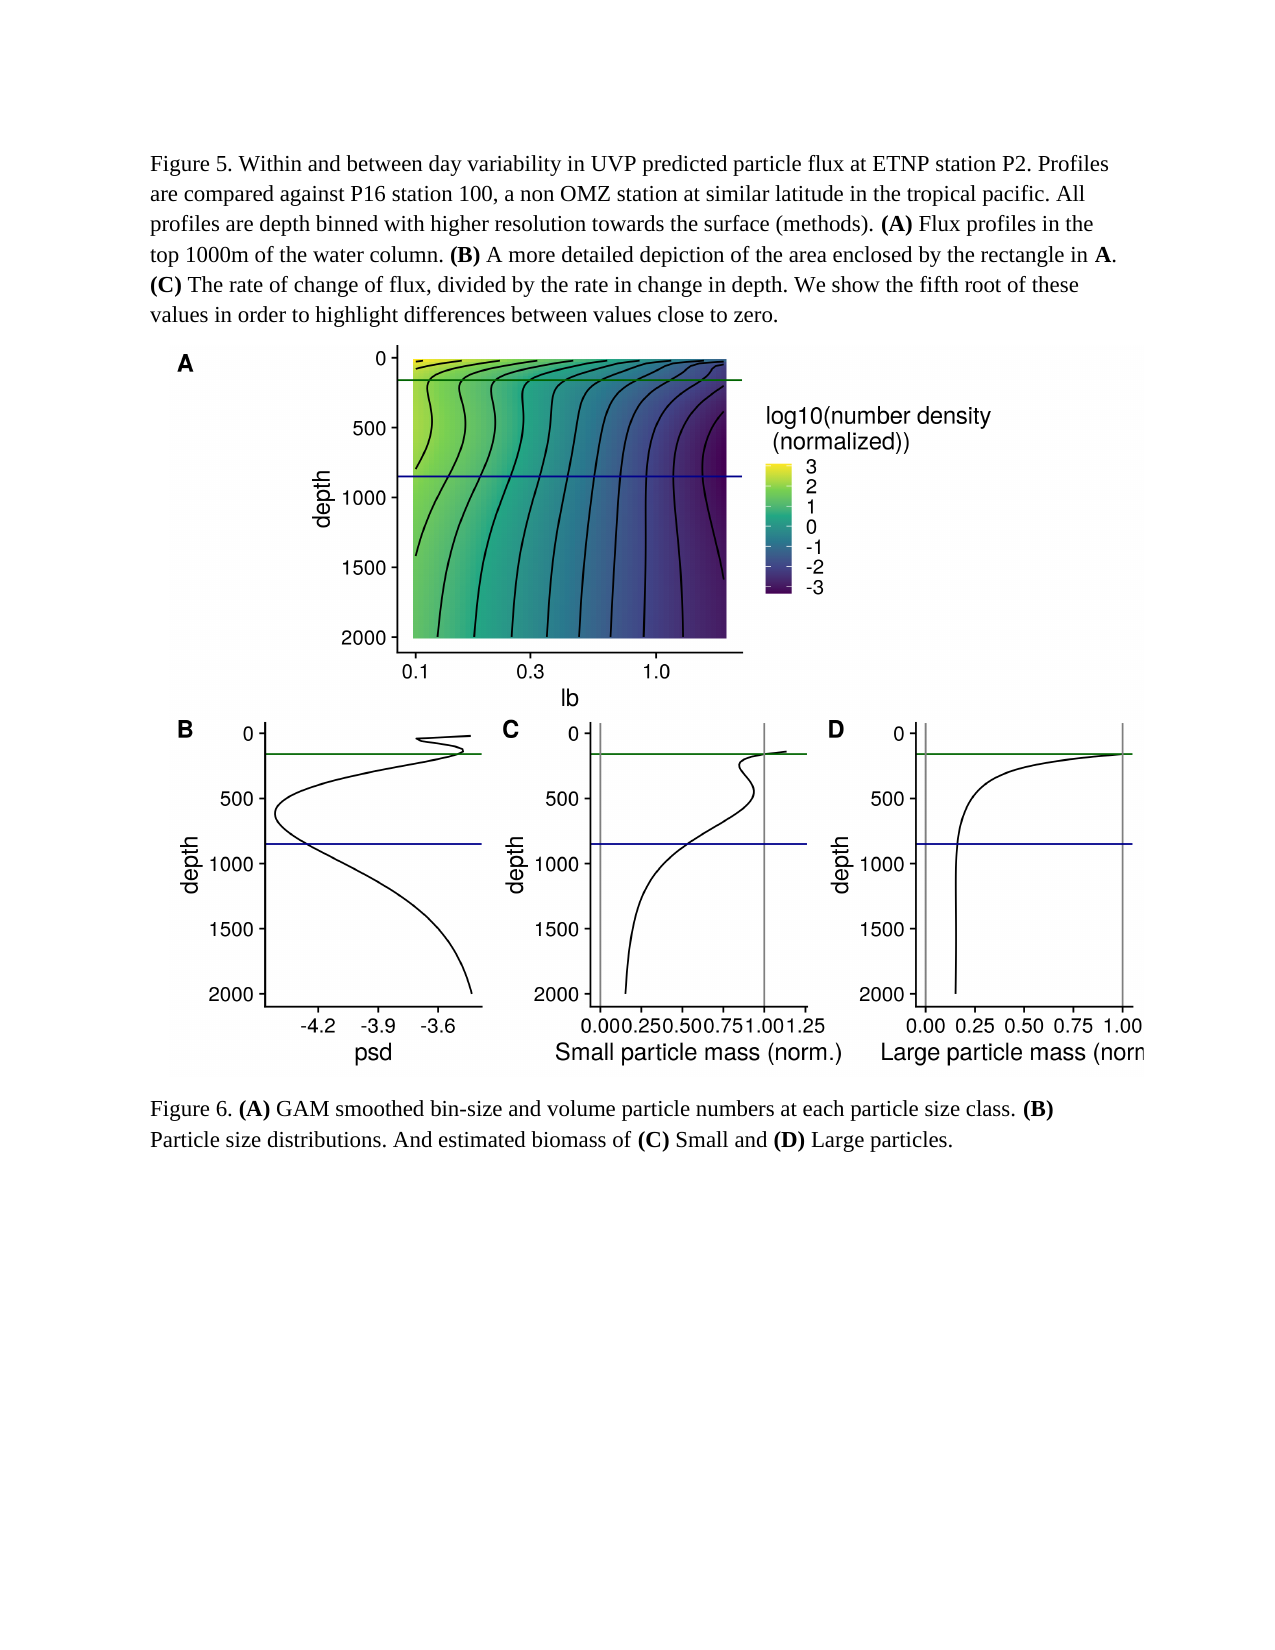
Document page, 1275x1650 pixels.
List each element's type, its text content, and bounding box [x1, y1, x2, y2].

text Figure 6. (A) GAM smoothed bin-size and volume particle numbers at each particle size class. (B) Particle size distributions. And estimated biomass of (C) Small and (D) Large particles. [150, 1096, 1125, 1152]
text Figure 5. Within and between day variability in UVP predicted particle flux at ETNP station P2. Profiles are compared against P16 station 100, a non OMZ station at similar latitude in the tropical pacific. All profiles are depth binned with higher resolution towards the surface (methods). (A) Flux profiles in the top 1000m of the water column. (B) A more detailed depiction of the area enclosed by the rectangle in A. (C) The rate of change of flux, divided by the rate in change in depth. We show the fifth root of these values in order to highlight differences between values close to zero. [150, 150, 1125, 327]
picture [168, 345, 1144, 1077]
